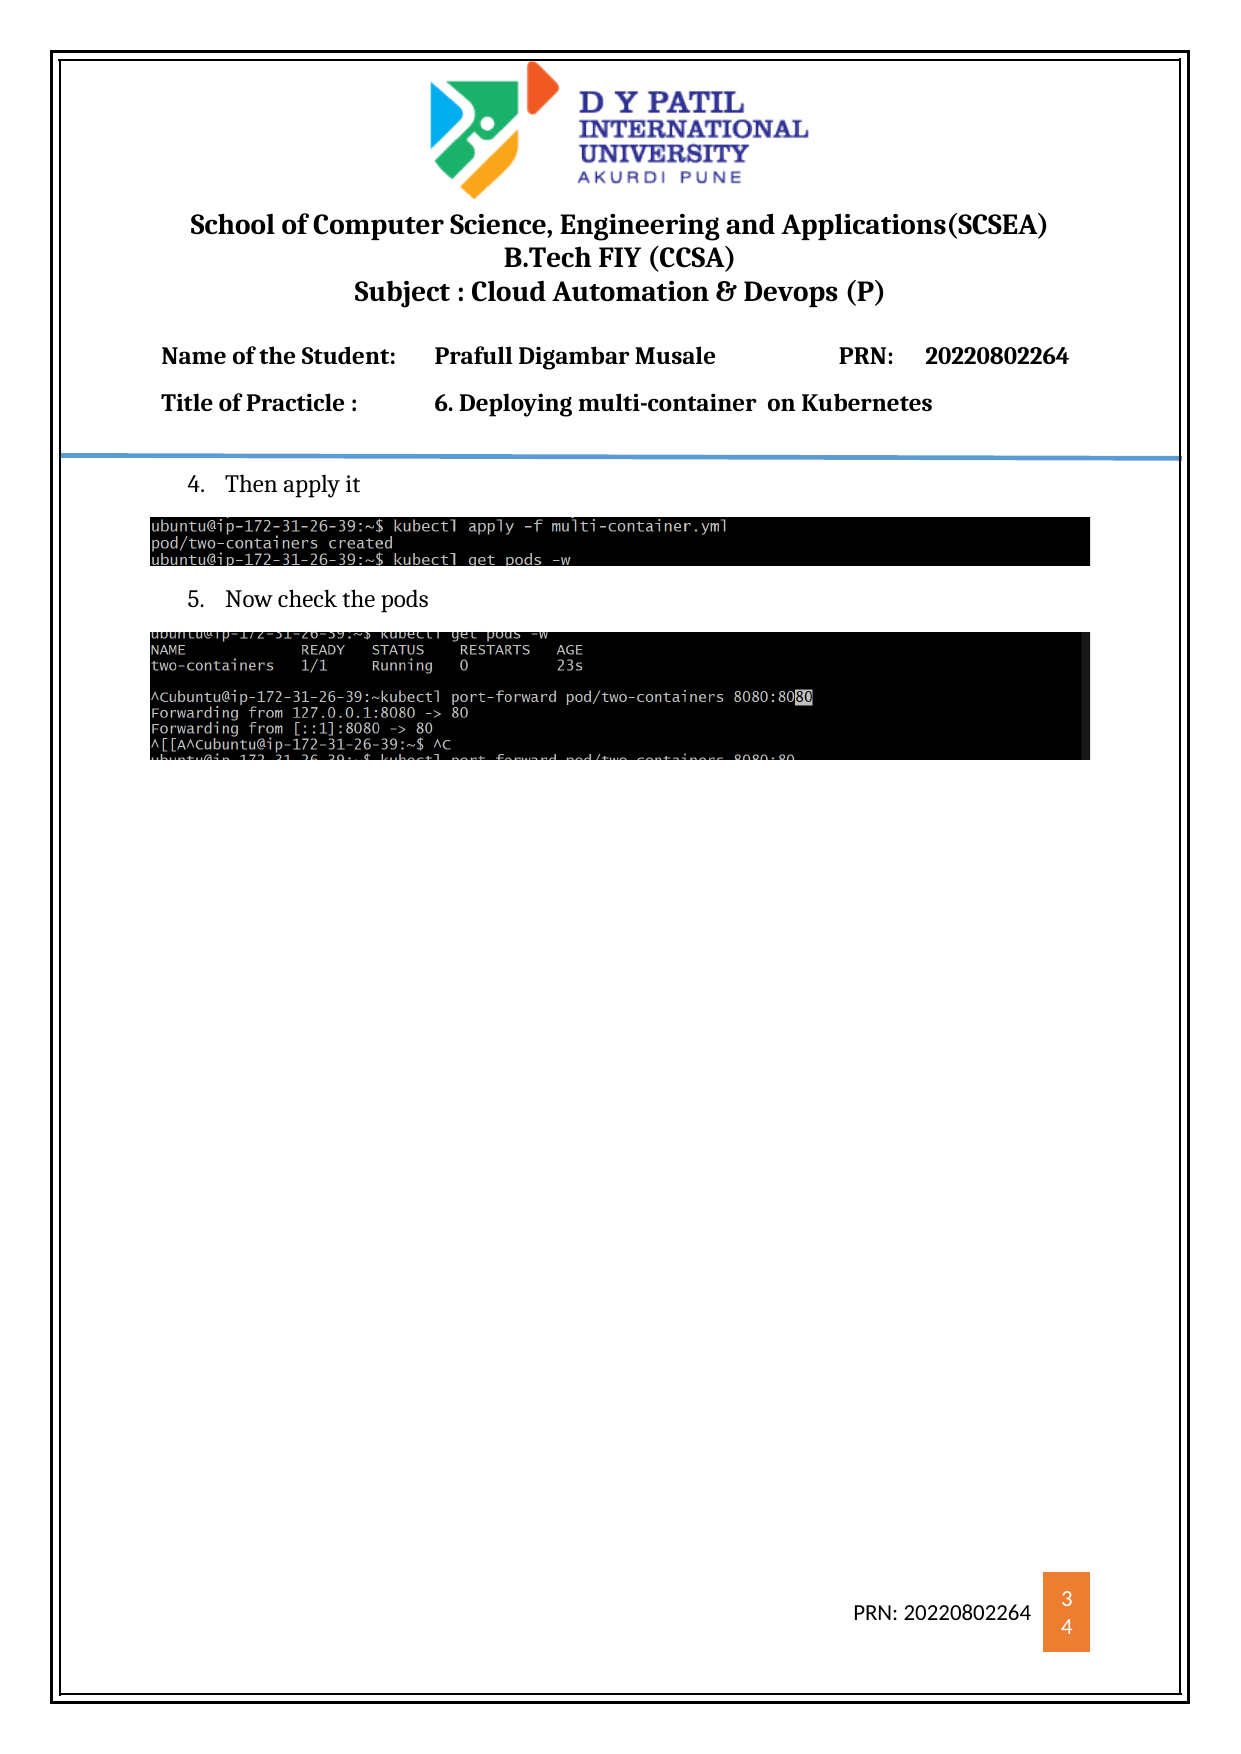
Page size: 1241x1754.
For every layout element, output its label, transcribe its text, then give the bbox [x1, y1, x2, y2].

picture [150, 517, 1091, 566]
list Now check the pods [187, 585, 1090, 614]
picture [150, 632, 1091, 760]
list Then apply it [187, 470, 1090, 499]
picture [430, 61, 809, 201]
